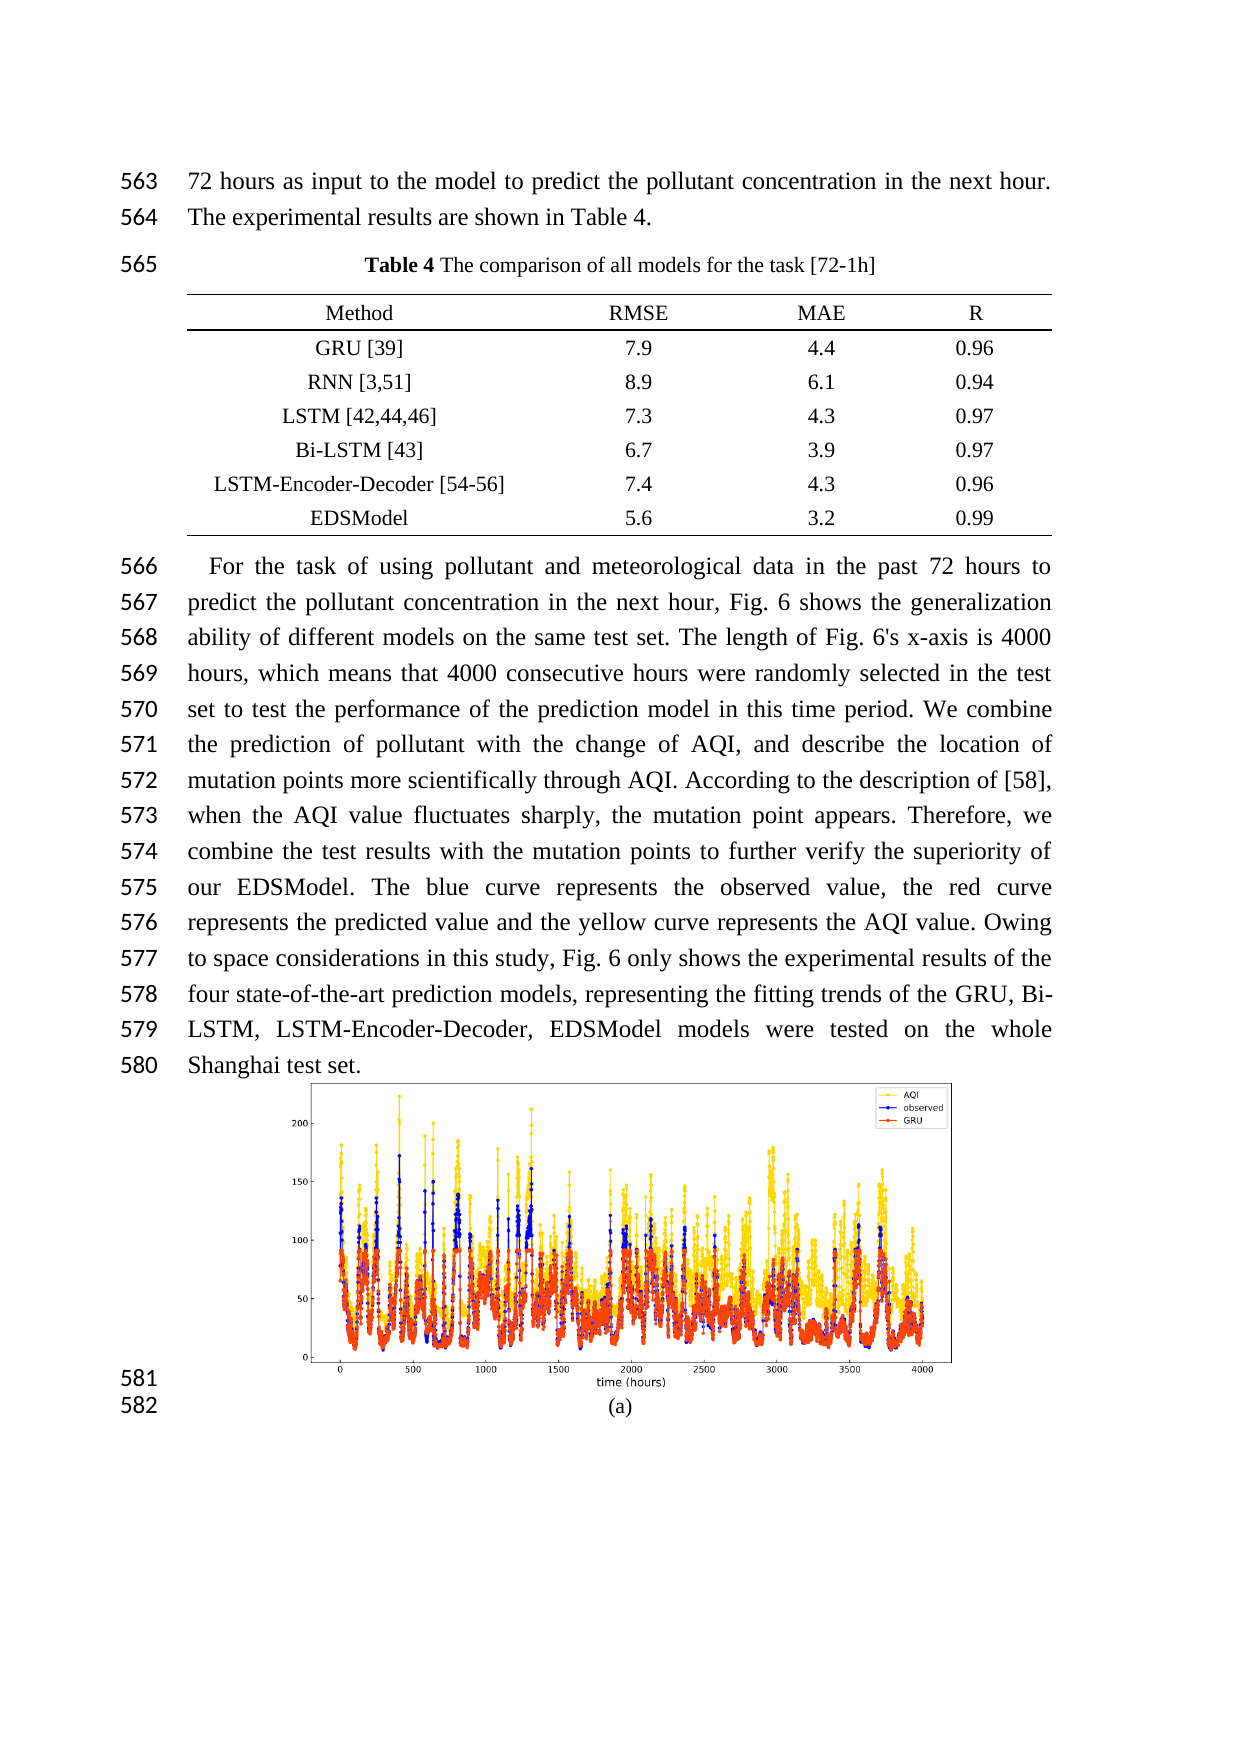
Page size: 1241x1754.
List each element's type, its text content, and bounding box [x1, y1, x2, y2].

text For the task of using pollutant and meteorological data in the past 72 hours to predict the pollutant concentration in the next hour, Fig. 6 shows the generalization ability of different models on the same test set. The length of Fig. 6's x-axis is 4000 hours, which means that 4000 consecutive hours were randomly selected in the test set to test the performance of the prediction model in this time period. We combine the prediction of pollutant with the change of AQI, and describe the location of mutation points more scientifically through AQI. According to the description of [58], when the AQI value fluctuates sharply, the mutation point appears. Therefore, we combine the test results with the mutation points to further verify the superiority of our EDSModel. The blue curve represents the observed value, the red curve represents the predicted value and the yellow curve represents the AQI value. Owing to space considerations in this study, Fig. 6 only shows the experimental results of the four state-of-the-art prediction models, representing the fitting trends of the GRU, Bi-LSTM, LSTM-Encoder-Decoder, EDSModel models were tested on the whole Shanghai test set. [187, 549, 1053, 1081]
table_header RMSE [531, 295, 746, 329]
table_cell GRU [39] RNN [3,51] LSTM [42,44,46] Bi-LSTM [43] LSTM-Encoder-Decoder [54-56] EDSModel [187, 331, 531, 534]
text (a) [187, 1388, 1053, 1422]
table_cell 4.4 6.1 4.3 3.9 4.3 3.2 [746, 331, 897, 534]
text Table 4 The comparison of all models for the task [72-1h] [187, 247, 1053, 281]
table_header R [897, 295, 1052, 329]
table_cell 7.9 8.9 7.3 6.7 7.4 5.6 [531, 331, 746, 534]
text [187, 164, 1053, 233]
table_header MAE [746, 295, 897, 329]
table_header Method [187, 295, 531, 329]
table_cell 0.96 0.94 0.97 0.97 0.96 0.99 [897, 331, 1052, 534]
